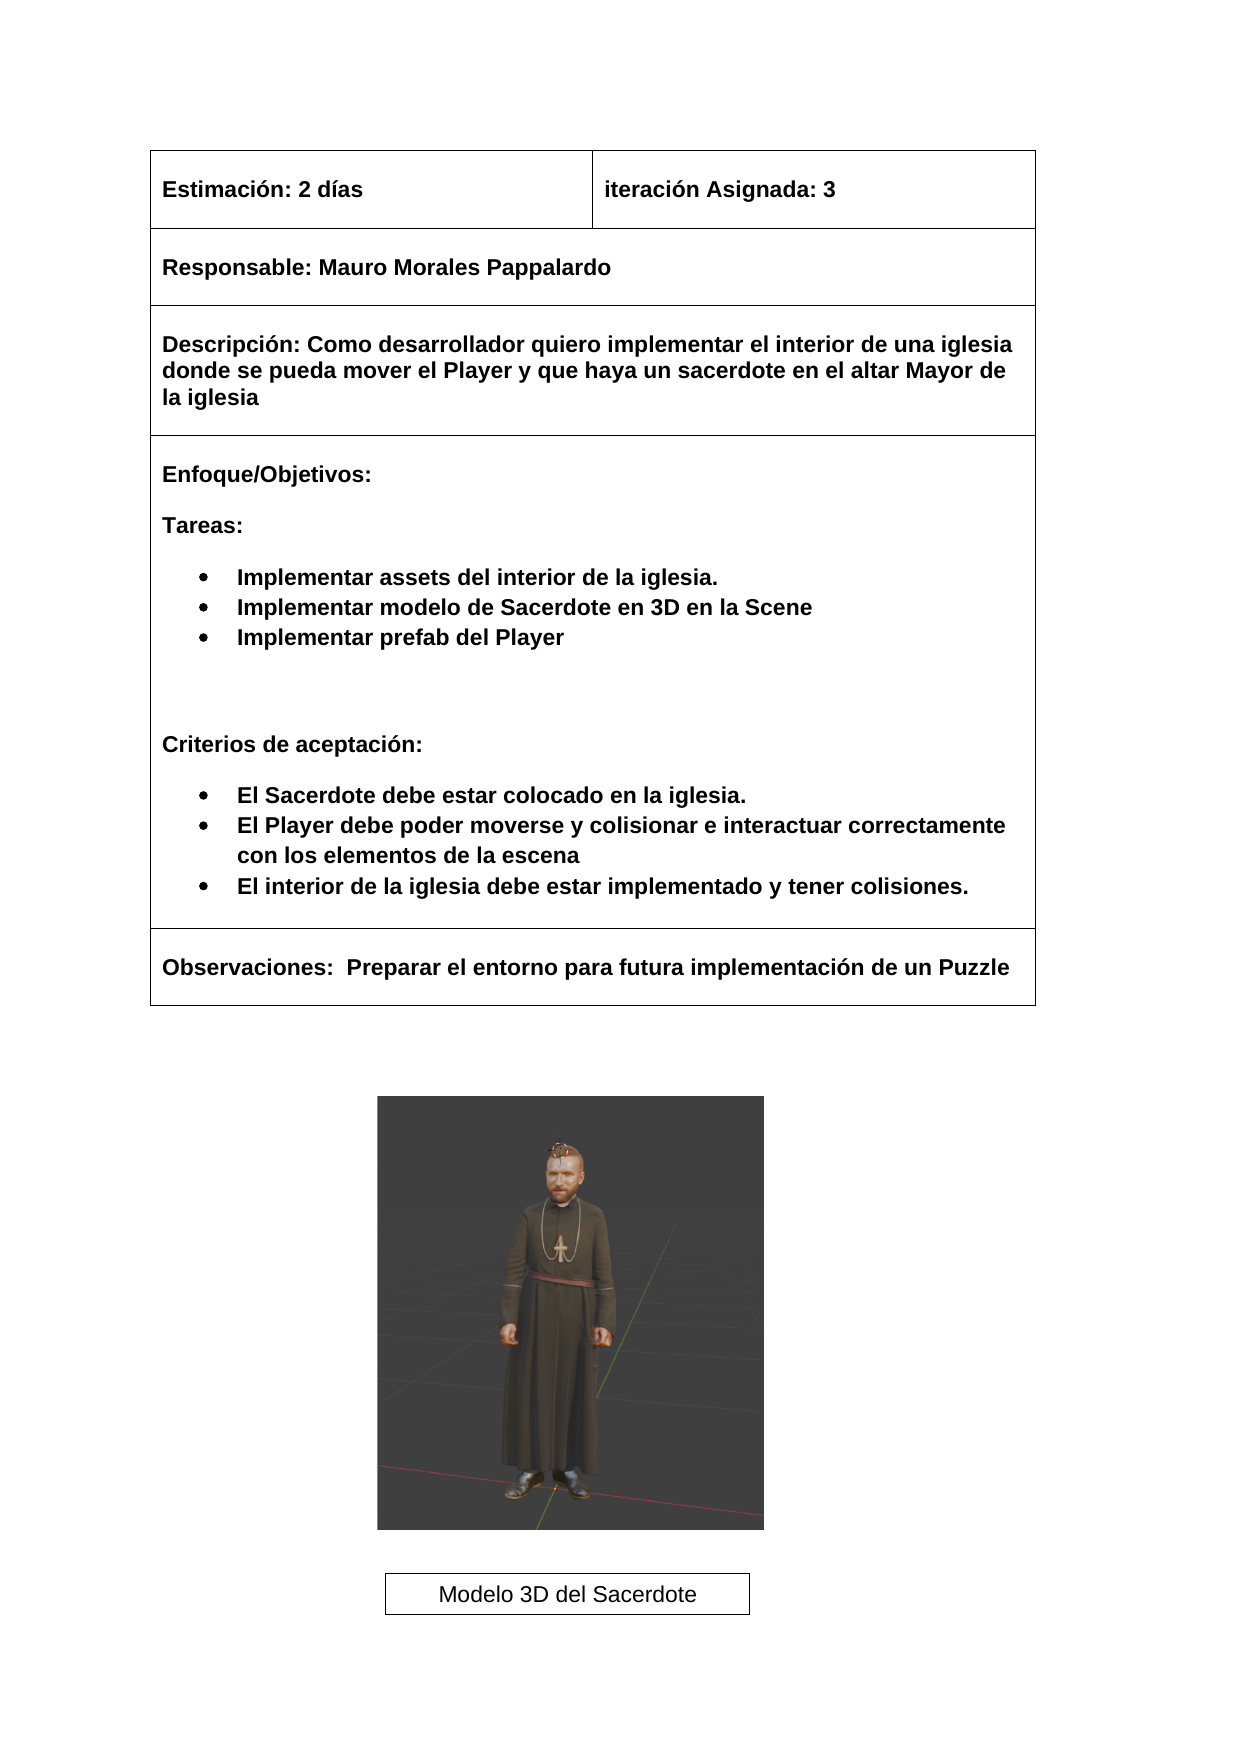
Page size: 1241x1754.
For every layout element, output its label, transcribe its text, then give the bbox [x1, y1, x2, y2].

table_cell Responsable: Mauro Morales Pappalardo [151, 229, 1035, 305]
table_cell Enfoque/Objetivos: Tareas: Implementar assets del interior de la iglesia. Implementar modelo de Sacerdote en 3D en la Scene Implementar prefab del Player Criterios de aceptación: El Sacerdote debe estar colocado en la iglesia. El Player debe poder moverse y colisionar e interactuar correctamente con los elementos de la escena El interior de la iglesia debe estar implementado y tener colisiones. [151, 436, 1035, 928]
table_cell iteración Asignada: 3 [593, 151, 1035, 227]
picture [377, 1096, 764, 1530]
table_cell Observaciones: Preparar el entorno para futura implementación de un Puzzle [151, 929, 1035, 1005]
table_cell Estimación: 2 días [151, 151, 592, 227]
table_cell Descripción: Como desarrollador quiero implementar el interior de una iglesia donde se pueda mover el Player y que haya un sacerdote en el altar Mayor de la iglesia [151, 306, 1035, 435]
